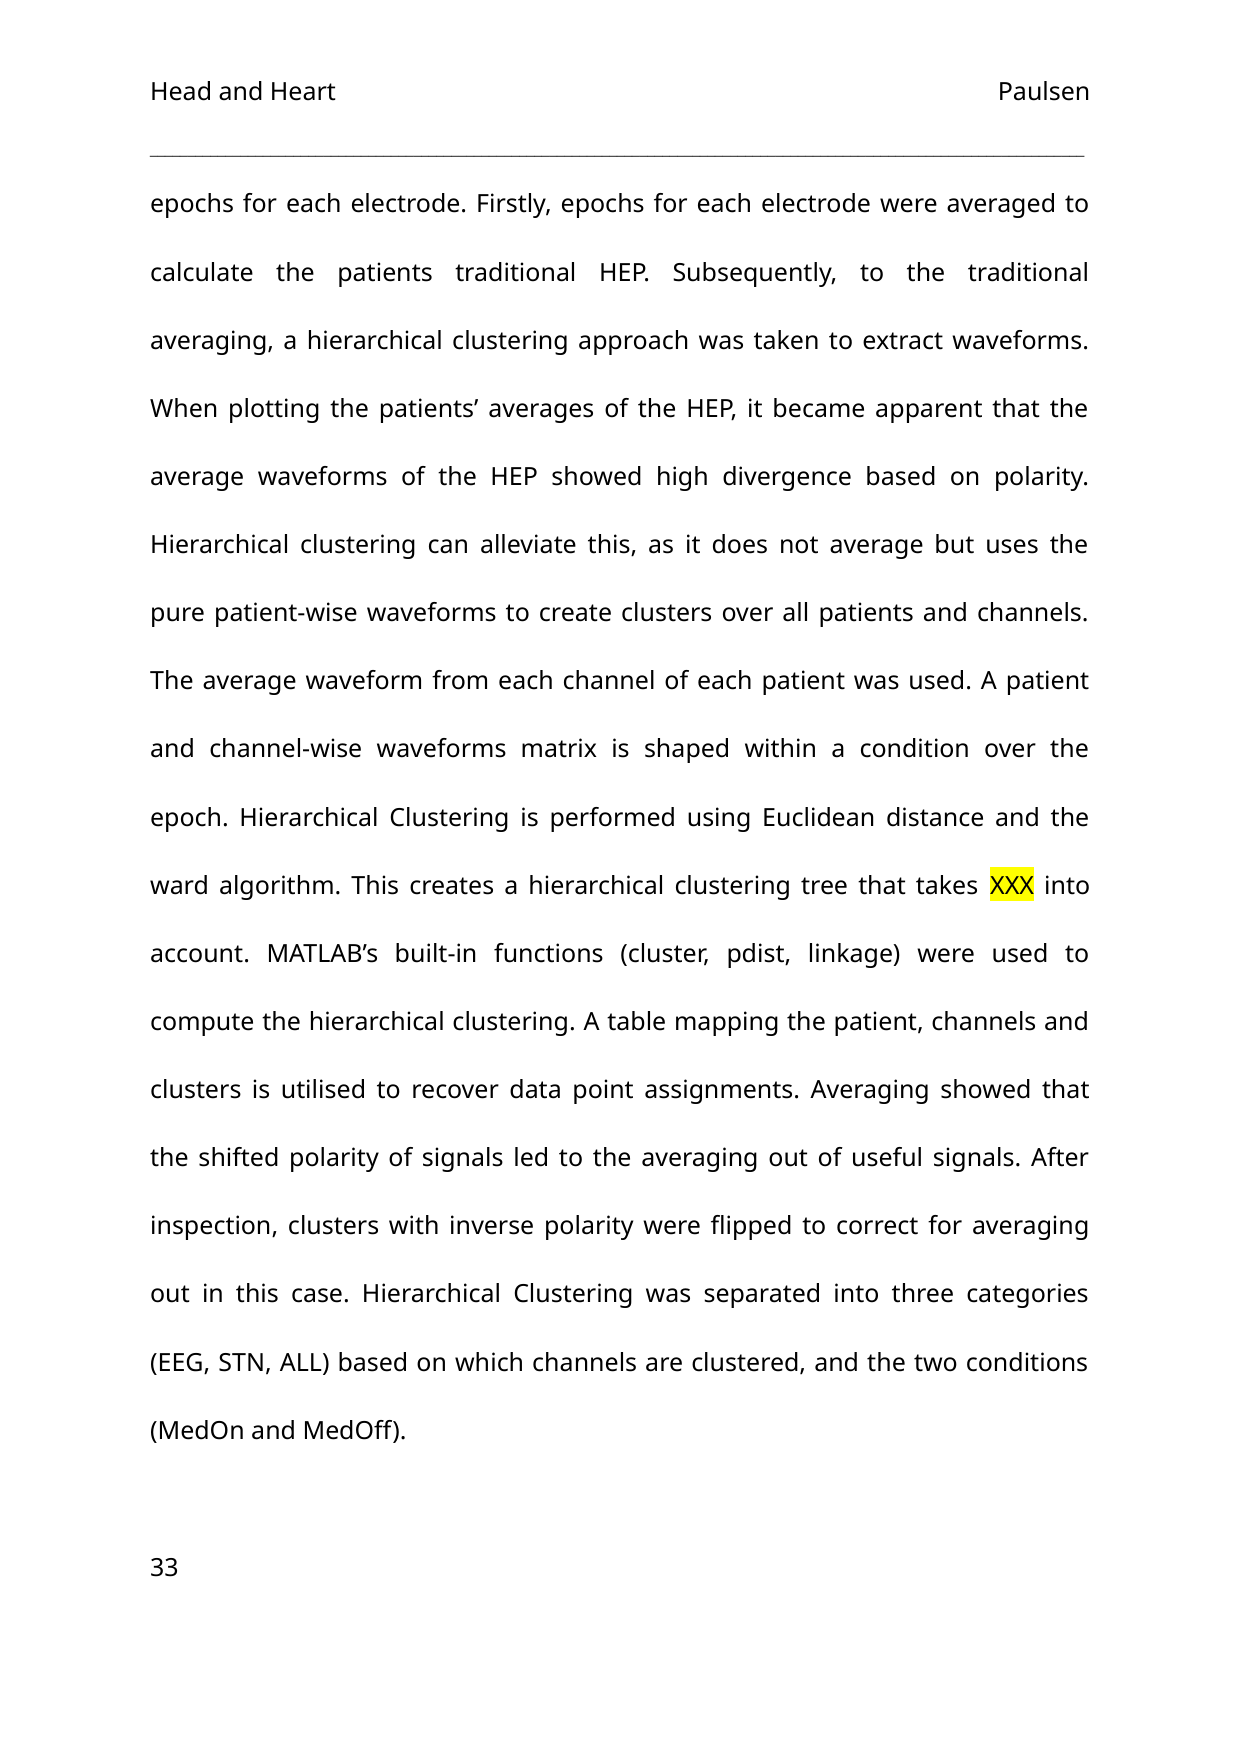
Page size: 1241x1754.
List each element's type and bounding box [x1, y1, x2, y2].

text [150, 186, 1090, 1446]
